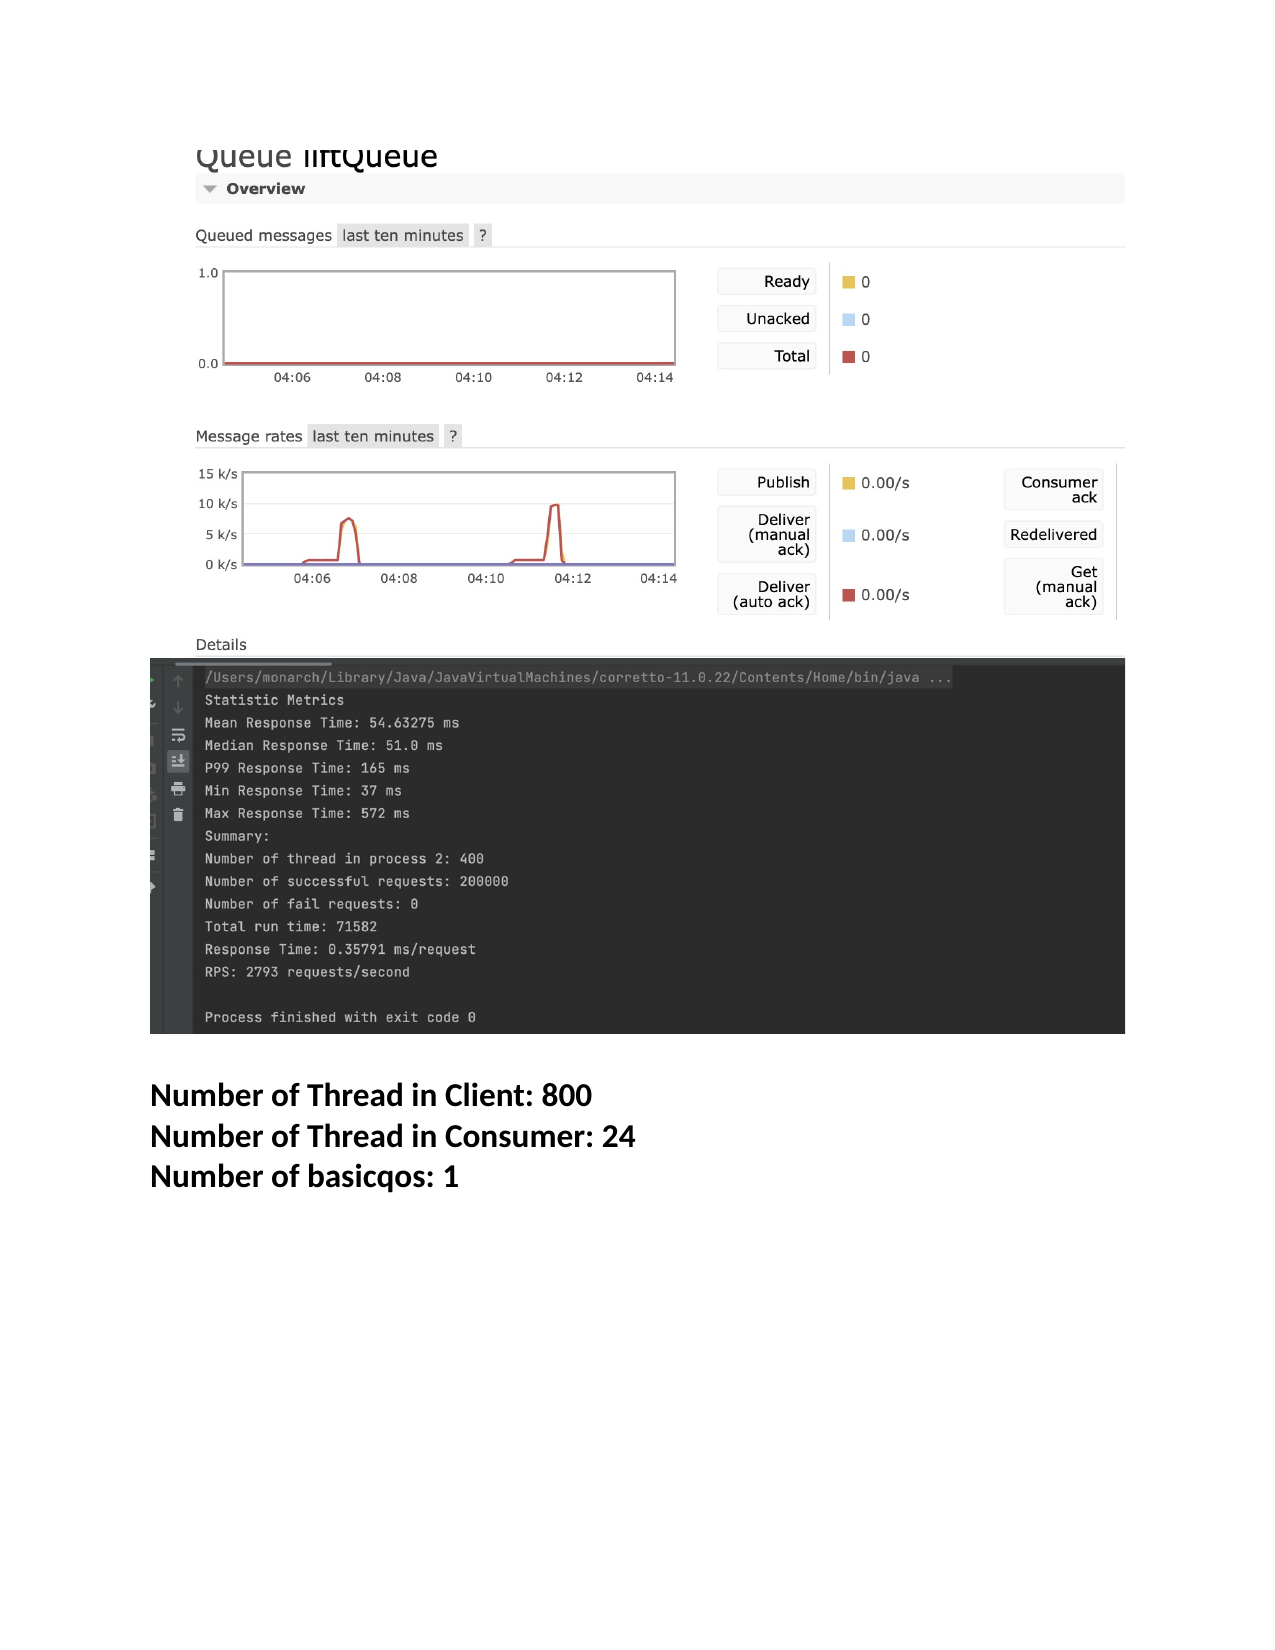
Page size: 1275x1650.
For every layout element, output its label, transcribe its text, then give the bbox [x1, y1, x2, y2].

picture [150, 150, 1125, 1034]
text Number of Thread in Consumer: 24 [150, 1114, 1125, 1155]
text Number of basicqos: 1 [150, 1155, 1125, 1196]
text Number of Thread in Client: 800 [150, 1074, 1125, 1114]
